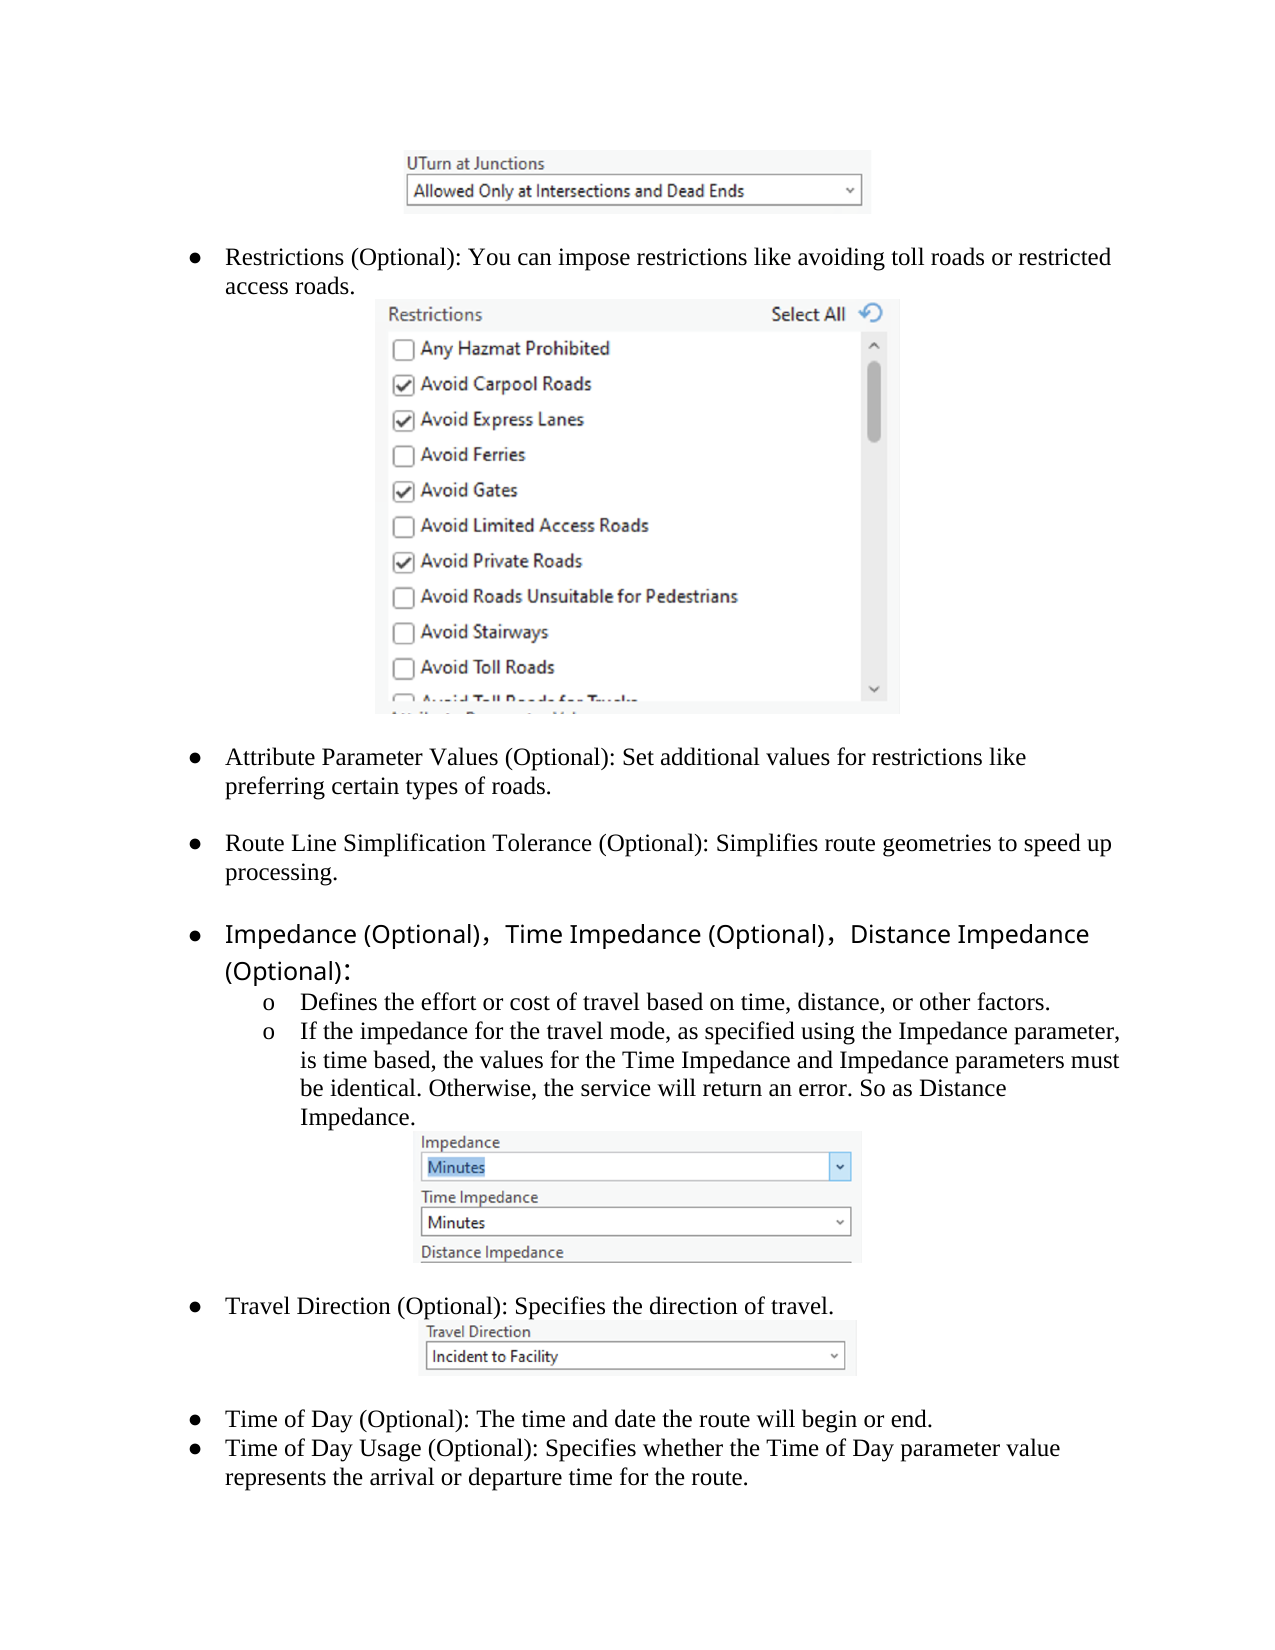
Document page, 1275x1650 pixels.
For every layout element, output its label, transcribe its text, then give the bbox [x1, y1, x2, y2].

picture [403, 150, 872, 214]
picture [413, 1131, 862, 1263]
list Time of Day (Optional): The time and date the route will begin or end. [187, 1404, 1125, 1433]
list Travel Direction (Optional): Specifies the direction of travel. [187, 1291, 1125, 1320]
list Time of Day Usage (Optional): Specifies whether the Time of Day parameter value represents the arrival or departure time for the route. [187, 1433, 1125, 1491]
list Route Line Simplification Tolerance (Optional): Simplifies route geometries to speed up processing. [187, 828, 1125, 886]
list Impedance (Optional)，Time Impedance (Optional)，Distance Impedance (Optional)： [187, 915, 1125, 987]
picture [418, 1320, 857, 1376]
list Defines the effort or cost of travel based on time, distance, or other factors. [262, 987, 1125, 1016]
list Restrictions (Optional): You can impose restrictions like avoiding toll roads or restricted access roads. [187, 242, 1125, 299]
list If the impedance for the travel mode, as specified using the Impedance parameter, is time based, the values for the Time Impedance and Impedance parameters must be identical. Otherwise, the service will return an error. So as Distance Impedance. [262, 1016, 1125, 1131]
picture [375, 299, 900, 714]
list Attribute Parameter Values (Optional): Set additional values for restrictions like preferring certain types of roads. [187, 742, 1125, 800]
